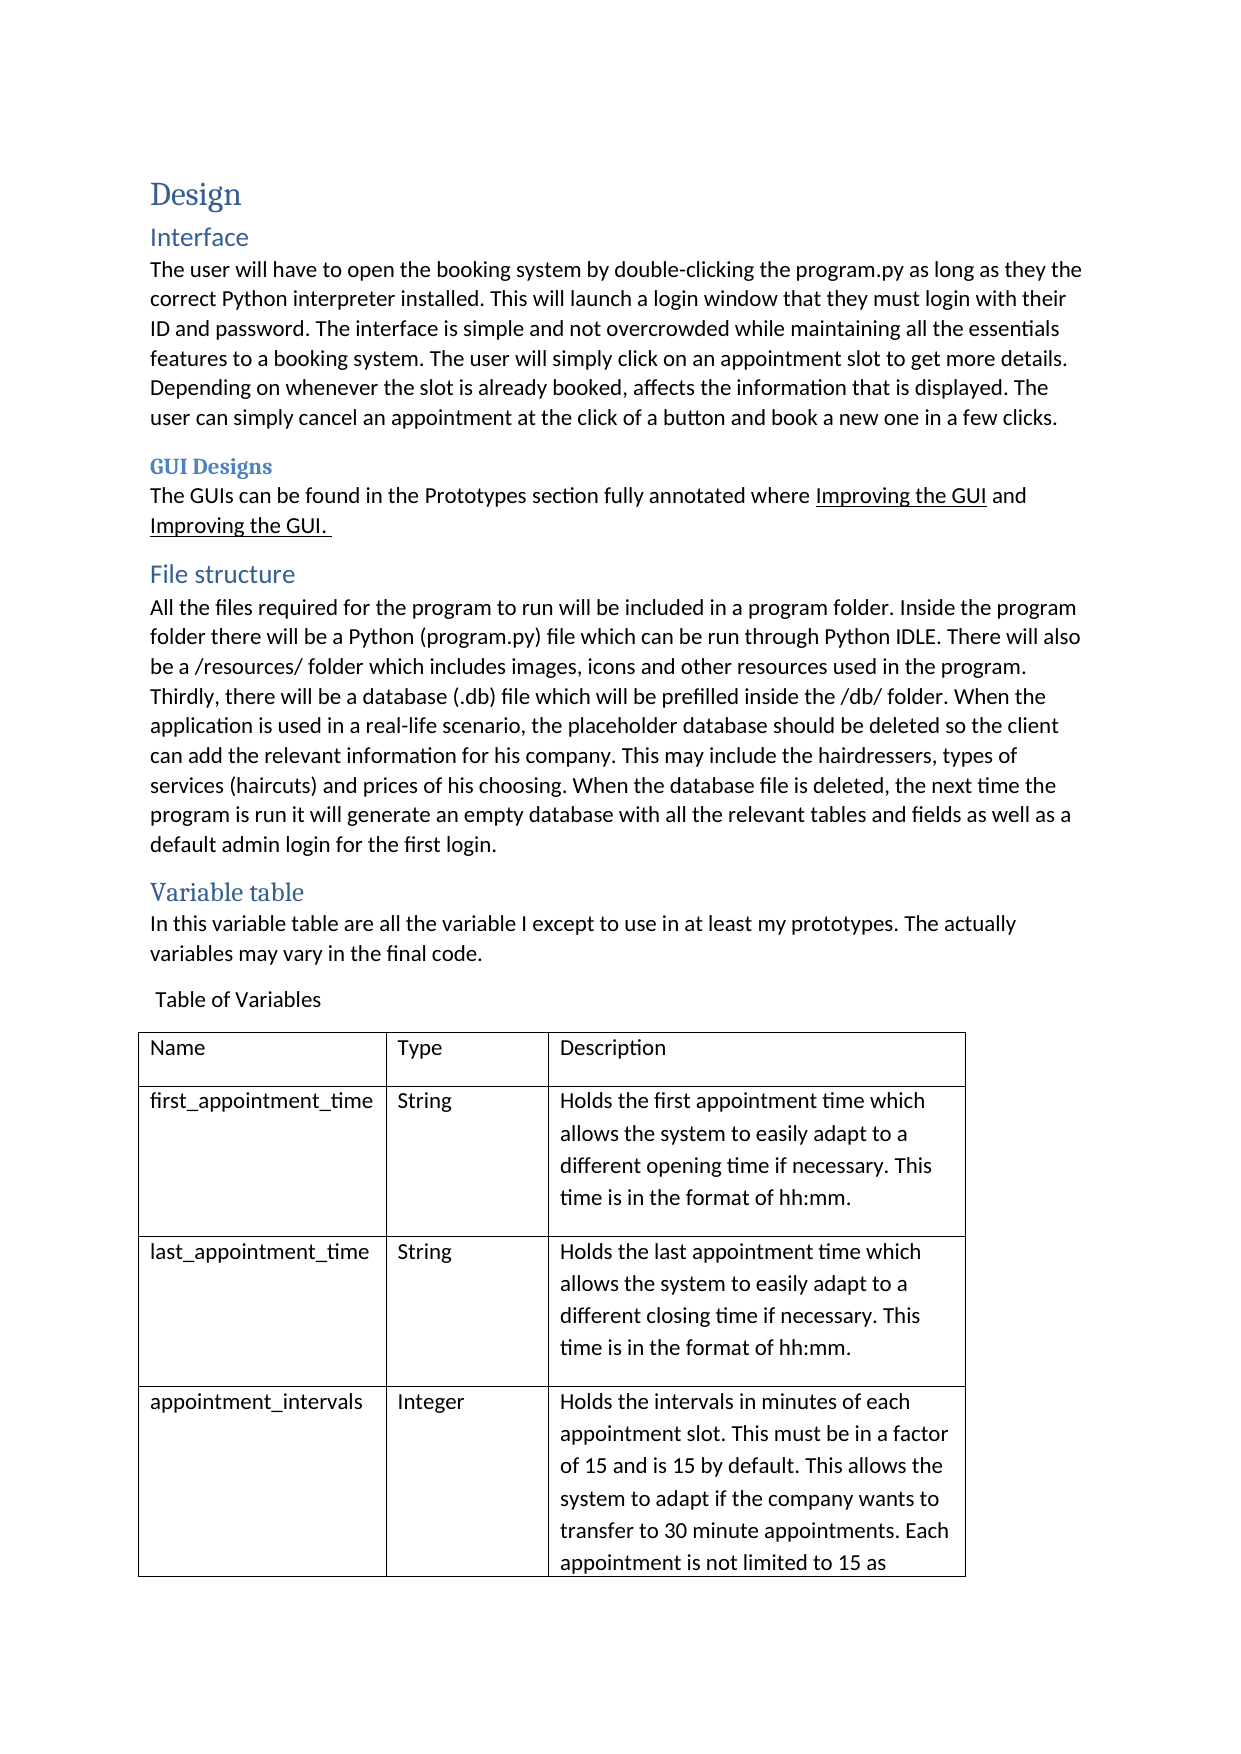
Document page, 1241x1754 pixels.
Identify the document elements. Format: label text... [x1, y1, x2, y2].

text In this variable table are all the variable I except to use in at least my prototypes. The actually variables may vary in the final code. [150, 909, 1090, 967]
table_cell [549, 1387, 965, 1576]
subtitle File structure [150, 558, 1090, 591]
text The user will have to open the booking system by double-clicking the program.py as long as they the correct Python interpreter installed. This will launch a login window that they must login with their ID and password. The interface is simple and not overcrowded while maintaining all the essentials features to a booking system. The user will simply click on an appointment slot to get more details. Depending on whenever the slot is already booked, affects the information that is displayed. The user can simply cancel an appointment at the click of a button and book a new one in a few clicks. [150, 255, 1090, 431]
text The GUIs can be found in the Prototypes section fully annotated where the first GUI design is for Prototype 2 and the second GUI design is for the final version. [150, 482, 1090, 539]
text All the files required for the program to run will be included in a program folder. Inside the program folder there will be a Python (program.py) file which can be run through Python IDLE. There will also be a /resources/ folder which includes images, icons and other resources used in the program. Thirdly, there will be a database (.db) file which will be prefilled inside the /db/ folder. When the application is used in a real-life scenario, the placeholder database should be deleted so the client can add the relevant information for his company. This may include the hairdressers, types of services (haircuts) and prices of his choosing. When the database file is deleted, the next time the program is run it will generate an empty database with all the relevant tables and fields as well as a default admin login for the first login. [150, 593, 1090, 858]
subtitle GUI Designs [150, 454, 1090, 480]
table_cell Holds the last appointment time which allows the system to easily adapt to a different closing time if necessary. This time is in the format of hh:mm. [549, 1237, 965, 1386]
table_cell last_appointment_time [139, 1237, 386, 1386]
subtitle Variable table [150, 877, 1090, 908]
table_cell Holds the first appointment time which allows the system to easily adapt to a different opening time if necessary. This time is in the format of hh:mm. [549, 1087, 965, 1236]
text (Click here to go to the table of variables that are used in the final code). [150, 986, 1090, 1013]
table_header Type [387, 1033, 548, 1086]
table_cell first_appointment_time [139, 1087, 386, 1236]
subtitle Design [150, 175, 1090, 213]
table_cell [139, 1387, 386, 1576]
table_header Name [139, 1033, 386, 1086]
table_cell String [387, 1087, 548, 1236]
table_header Description [549, 1033, 965, 1086]
table_cell String [387, 1237, 548, 1386]
table_cell Integer [387, 1387, 548, 1576]
subtitle Interface [150, 220, 1090, 253]
